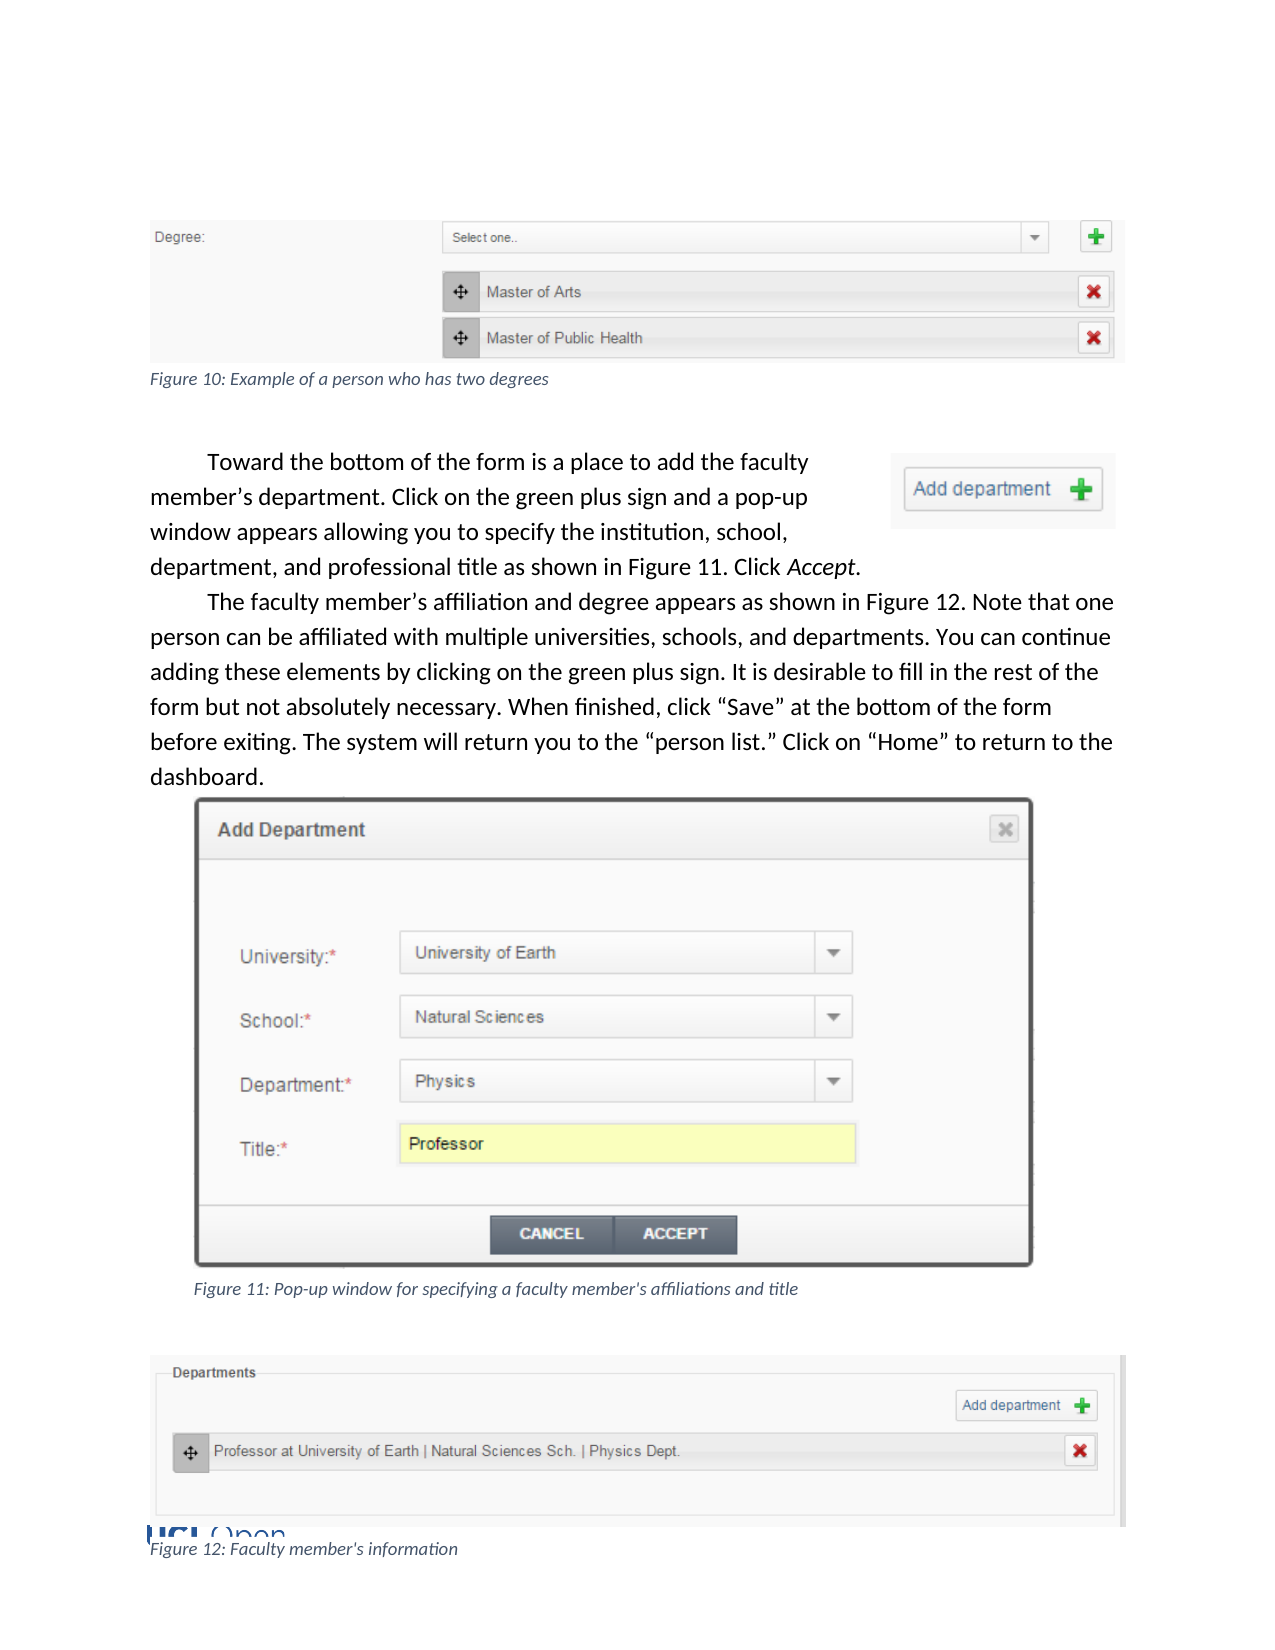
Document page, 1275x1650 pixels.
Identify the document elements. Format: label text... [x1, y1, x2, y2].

text Toward the bottom of the form is a place to add the faculty member’s department. Click on the green plus sign and a pop-up window appears allowing you to specify the institution, school, department, and professional title as shown in Figure 11. Click Accept. [150, 446, 1125, 582]
picture [890, 453, 1116, 529]
picture [147, 1355, 1126, 1551]
picture [150, 220, 1125, 363]
text The faculty member’s affiliation and degree appears as shown in Figure 12. Note that one person can be affiliated with multiple universities, schools, and departments. You can continue adding these elements by clicking on the green plus sign. It is desirable to fill in the rest of the form but not absolutely necessary. When finished, click “Save” at the bottom of the form before exiting. The system will return you to the “person list.” Click on “Home” to return to the dashboard. [150, 586, 1125, 792]
picture [193, 796, 1035, 1269]
